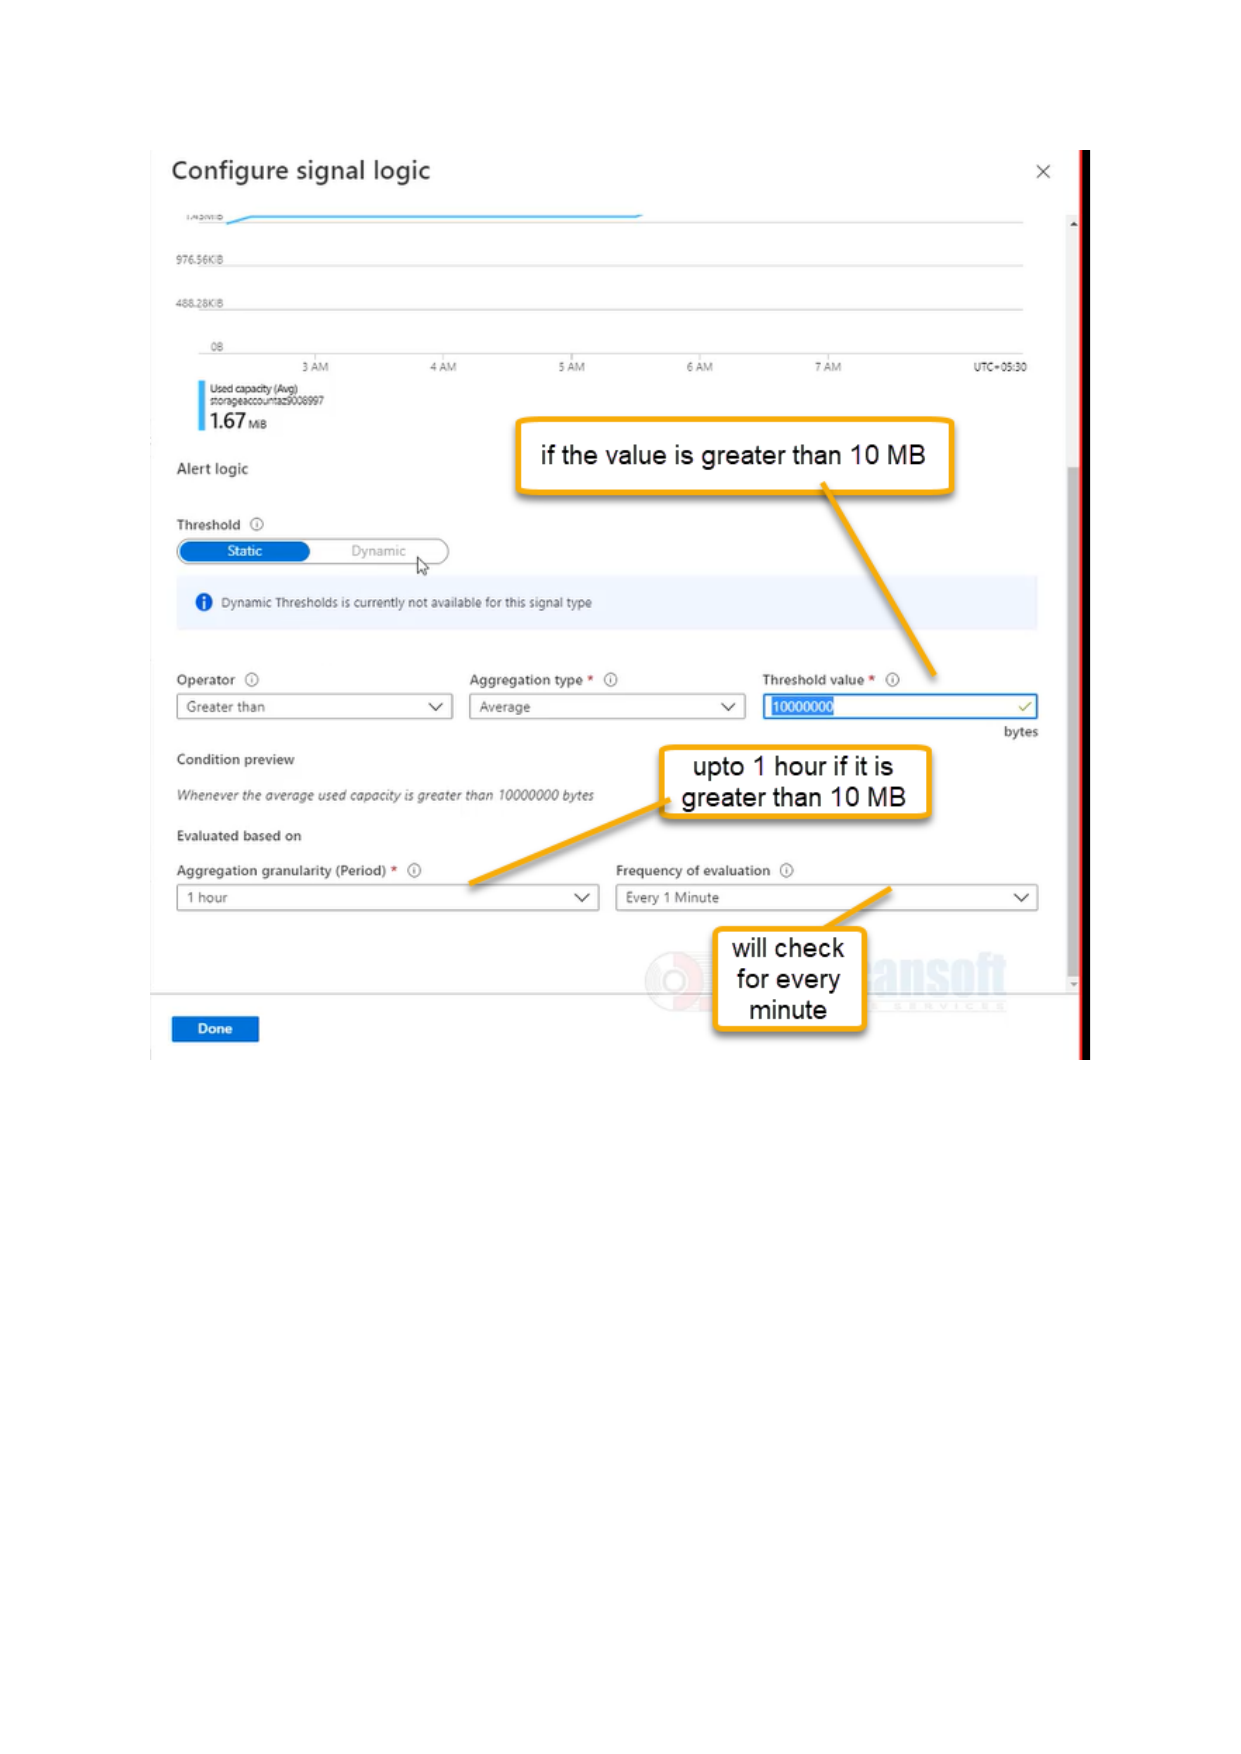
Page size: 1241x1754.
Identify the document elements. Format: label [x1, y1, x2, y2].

picture [150, 150, 1091, 1060]
